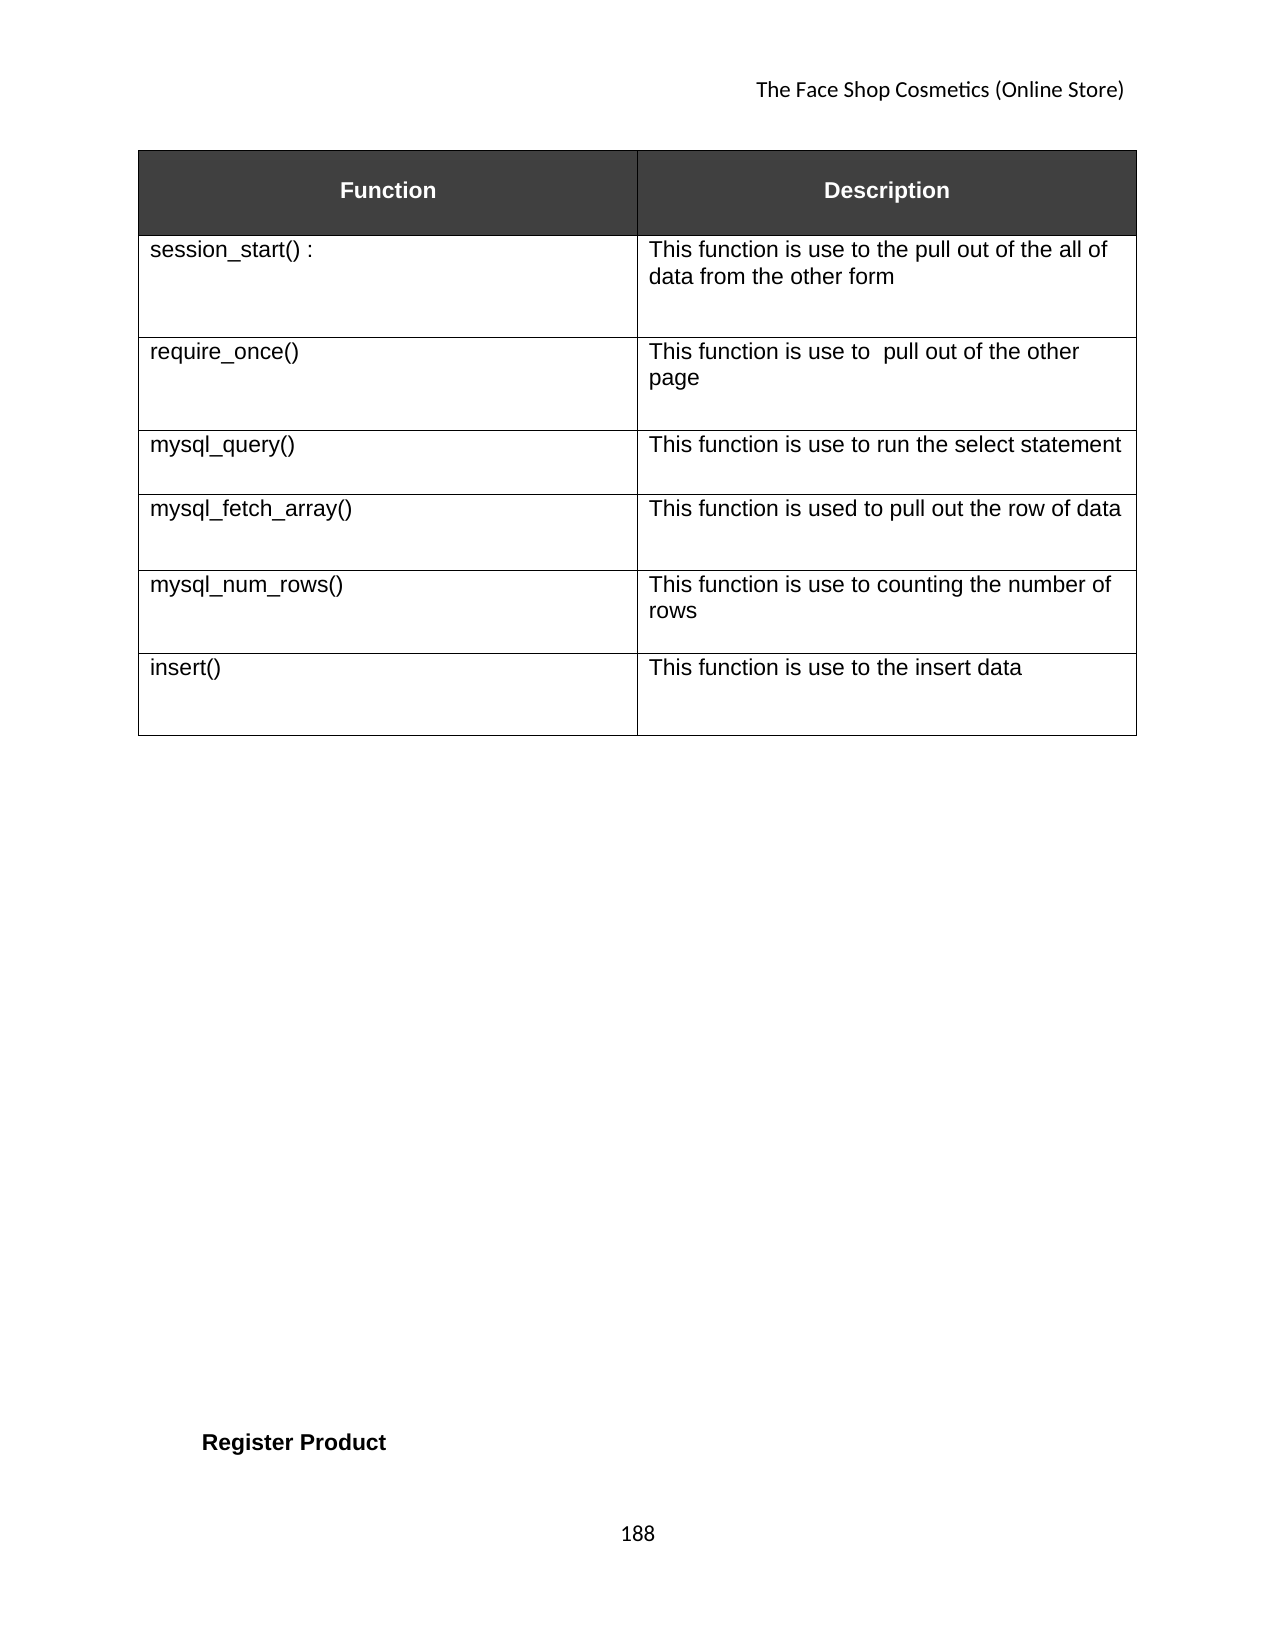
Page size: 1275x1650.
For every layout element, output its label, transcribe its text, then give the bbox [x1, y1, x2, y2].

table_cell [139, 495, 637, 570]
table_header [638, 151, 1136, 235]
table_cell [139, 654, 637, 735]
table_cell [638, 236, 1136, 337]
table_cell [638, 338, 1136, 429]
list Register Product [202, 1429, 1125, 1456]
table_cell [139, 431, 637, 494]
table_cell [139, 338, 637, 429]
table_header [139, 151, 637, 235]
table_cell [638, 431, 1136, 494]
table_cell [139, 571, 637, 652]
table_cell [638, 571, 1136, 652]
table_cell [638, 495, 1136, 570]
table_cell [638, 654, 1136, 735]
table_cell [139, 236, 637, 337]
